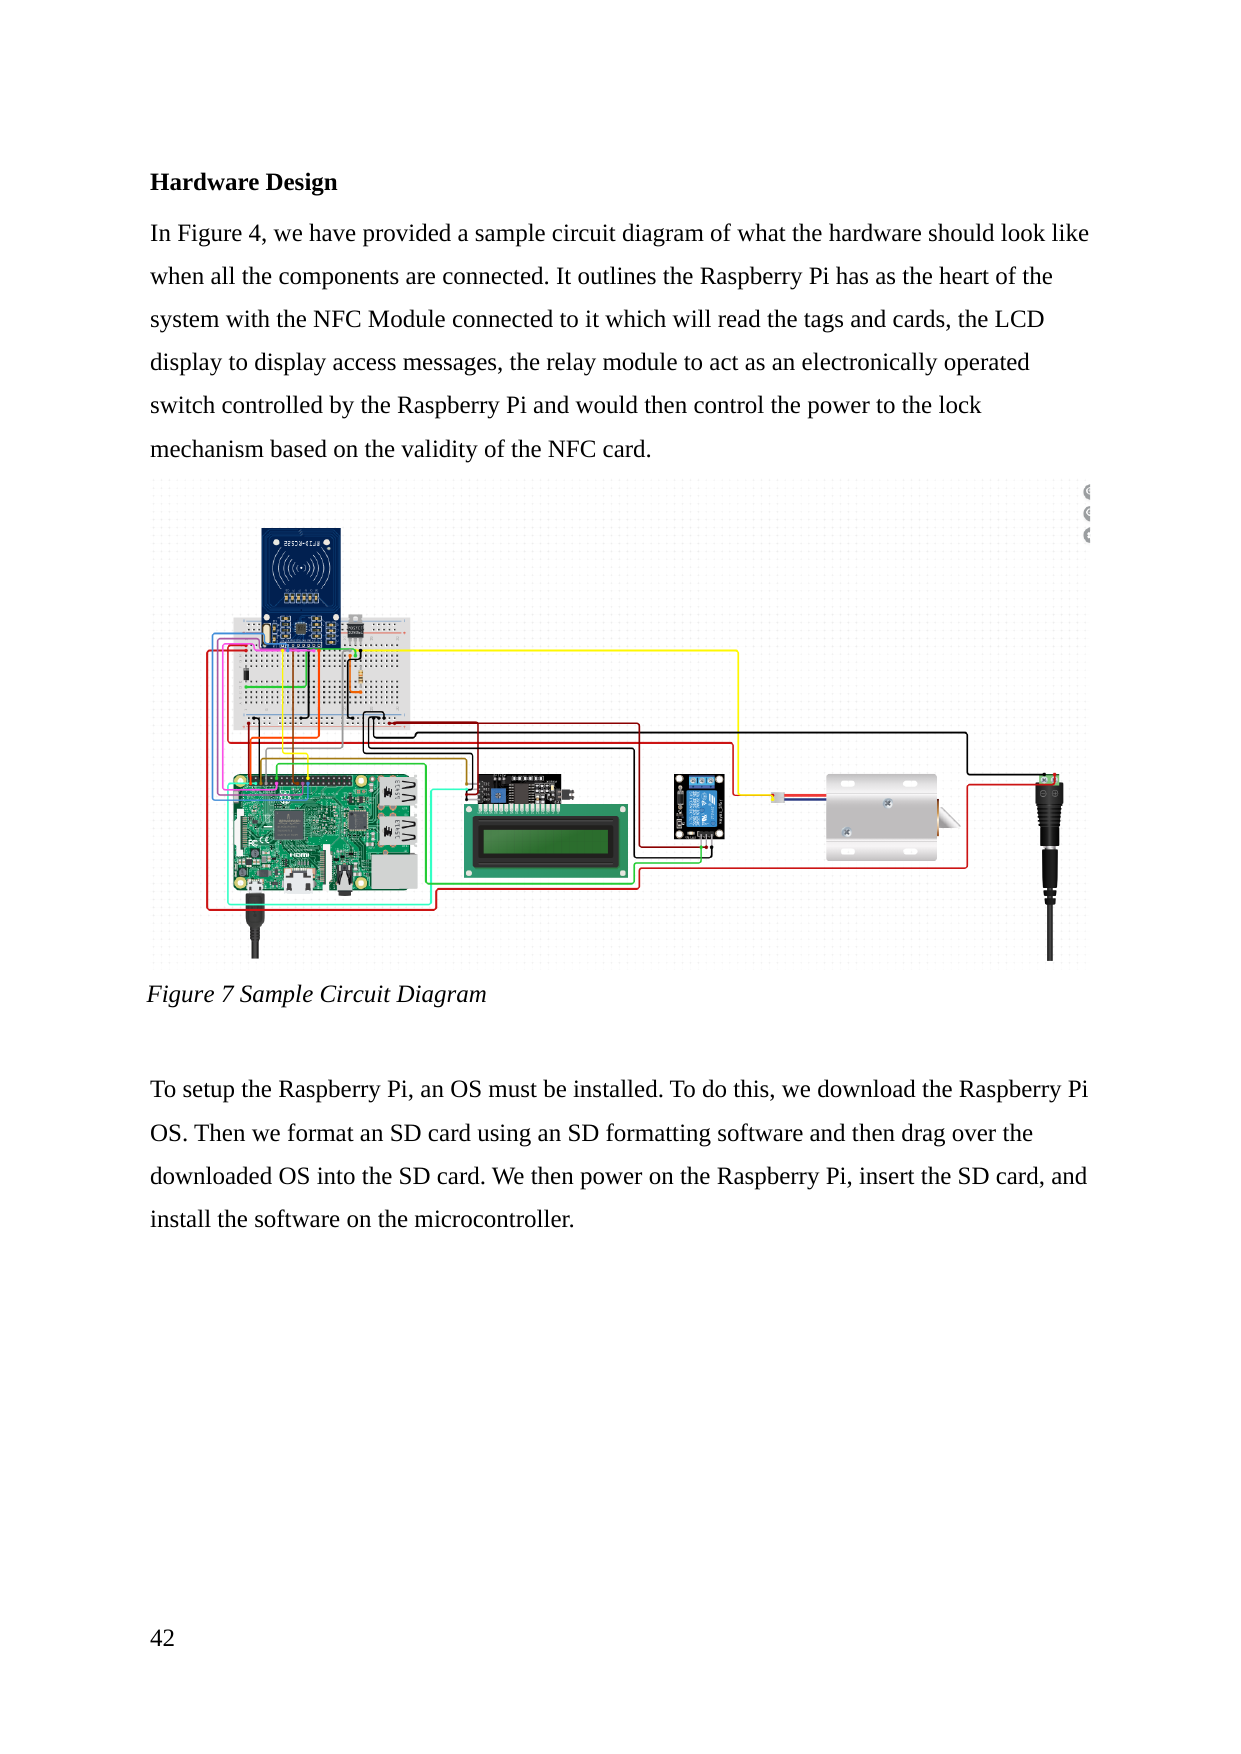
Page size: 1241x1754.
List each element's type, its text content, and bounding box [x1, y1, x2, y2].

text To setup the Raspberry Pi, an OS must be installed. To do this, we download the Raspberry Pi OS. Then we format an SD card using an SD formatting software and then drag over the downloaded OS into the SD card. We then power on the Raspberry Pi, insert the SD card, and install the software on the microcontroller. [150, 1074, 1090, 1233]
picture [150, 478, 1091, 970]
subtitle Hardware Design [150, 167, 1090, 195]
text In Figure 4, we have provided a sample circuit diagram of what the hardware should look like when all the components are connected. It outlines the Raspberry Pi has as the heart of the system with the NFC Module connected to it which will read the tags and cards, the LCD display to display access messages, the relay module to act as an electronically operated switch controlled by the Raspberry Pi and would then control the power to the lock mechanism based on the validity of the NFC card. [150, 218, 1090, 462]
